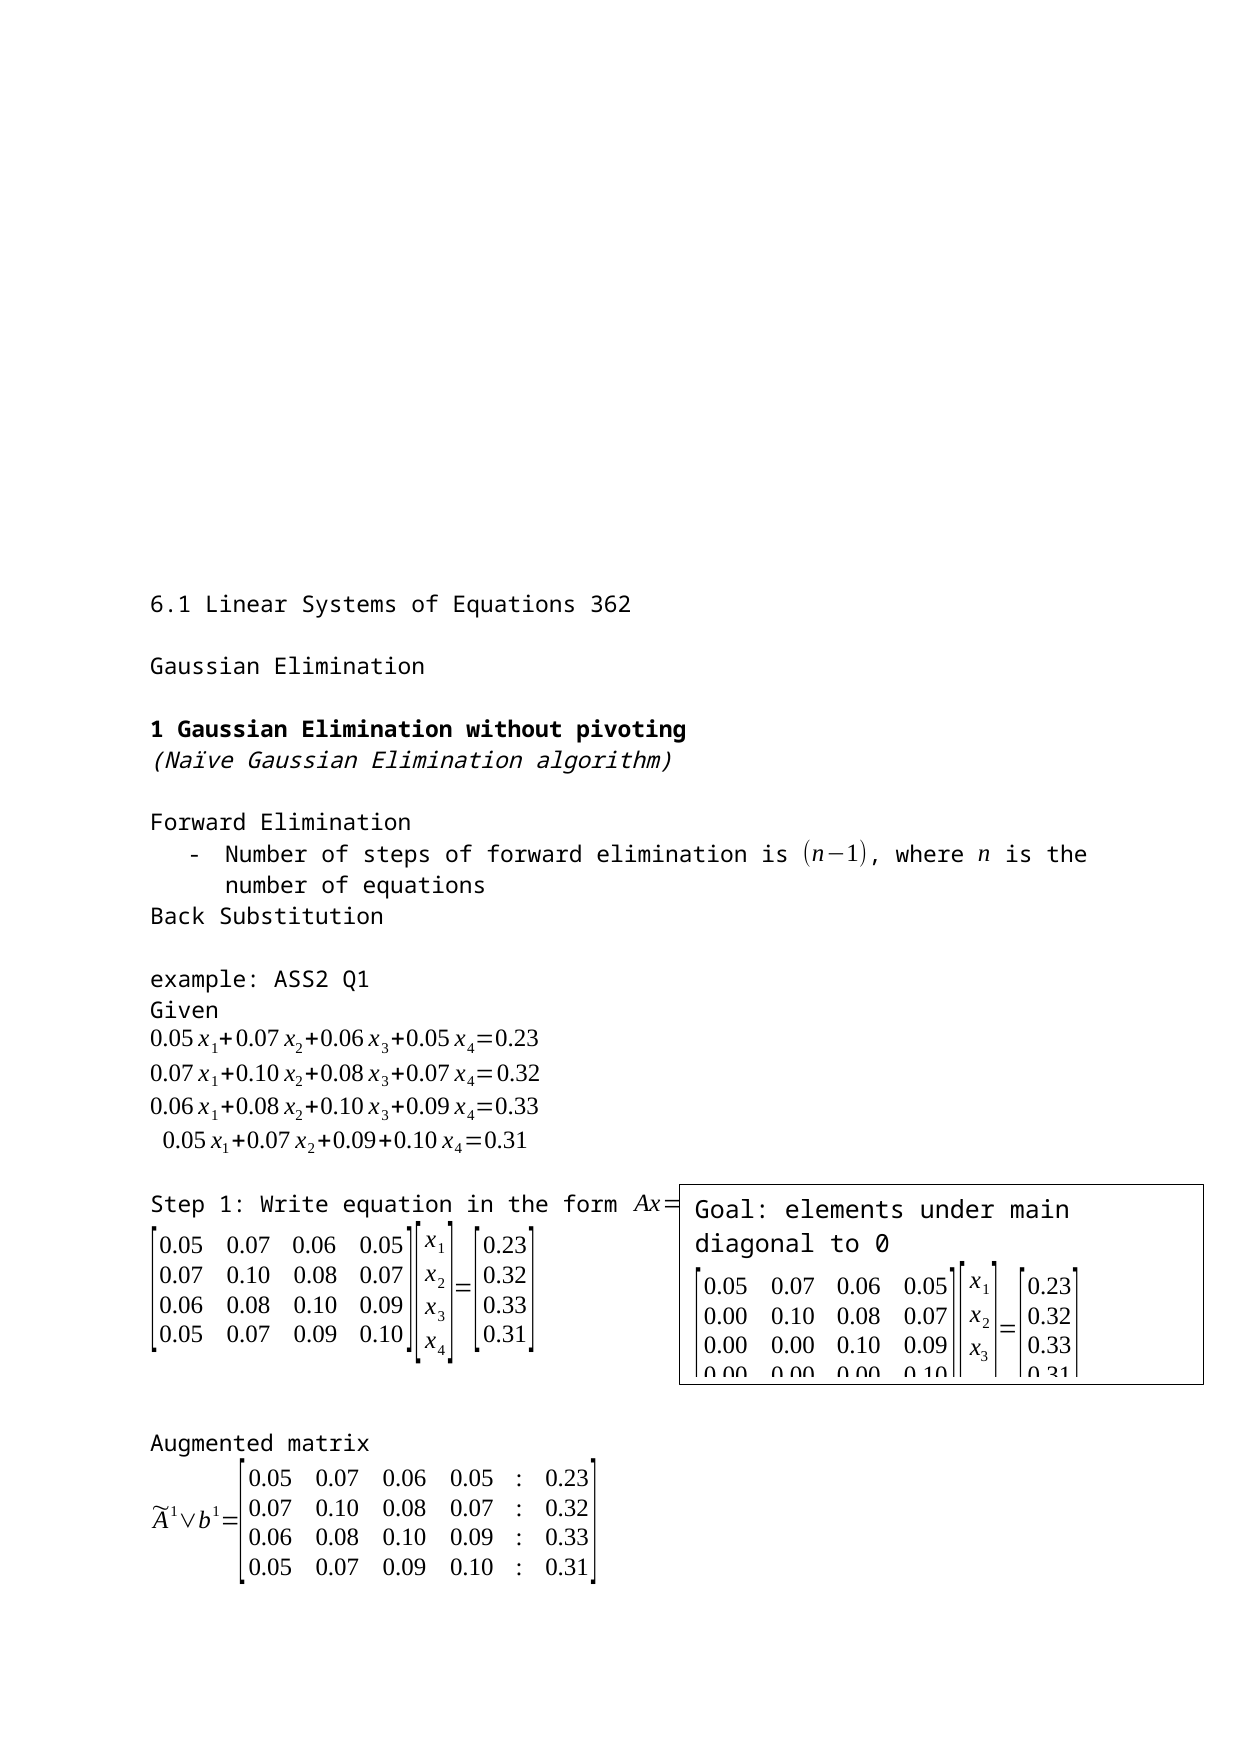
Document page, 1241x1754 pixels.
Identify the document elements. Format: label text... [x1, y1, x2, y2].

text Gaussian Elimination [150, 650, 1090, 681]
text Step 1: Write equation in the form [150, 1188, 679, 1219]
text example: ASS2 Q1 [150, 962, 1090, 994]
text Augmented matrix [150, 1427, 1090, 1458]
text Back Substitution [150, 900, 1090, 931]
text (Naïve Gaussian Elimination algorithm) [150, 744, 1090, 775]
text Given [150, 994, 1090, 1025]
text 6.1 Linear Systems of Equations 362 [150, 587, 1090, 619]
list Number of steps of forward elimination is , where is the number of equations [187, 837, 1090, 900]
text 1 Gaussian Elimination without pivoting [150, 712, 1090, 744]
text Forward Elimination [150, 806, 1090, 837]
